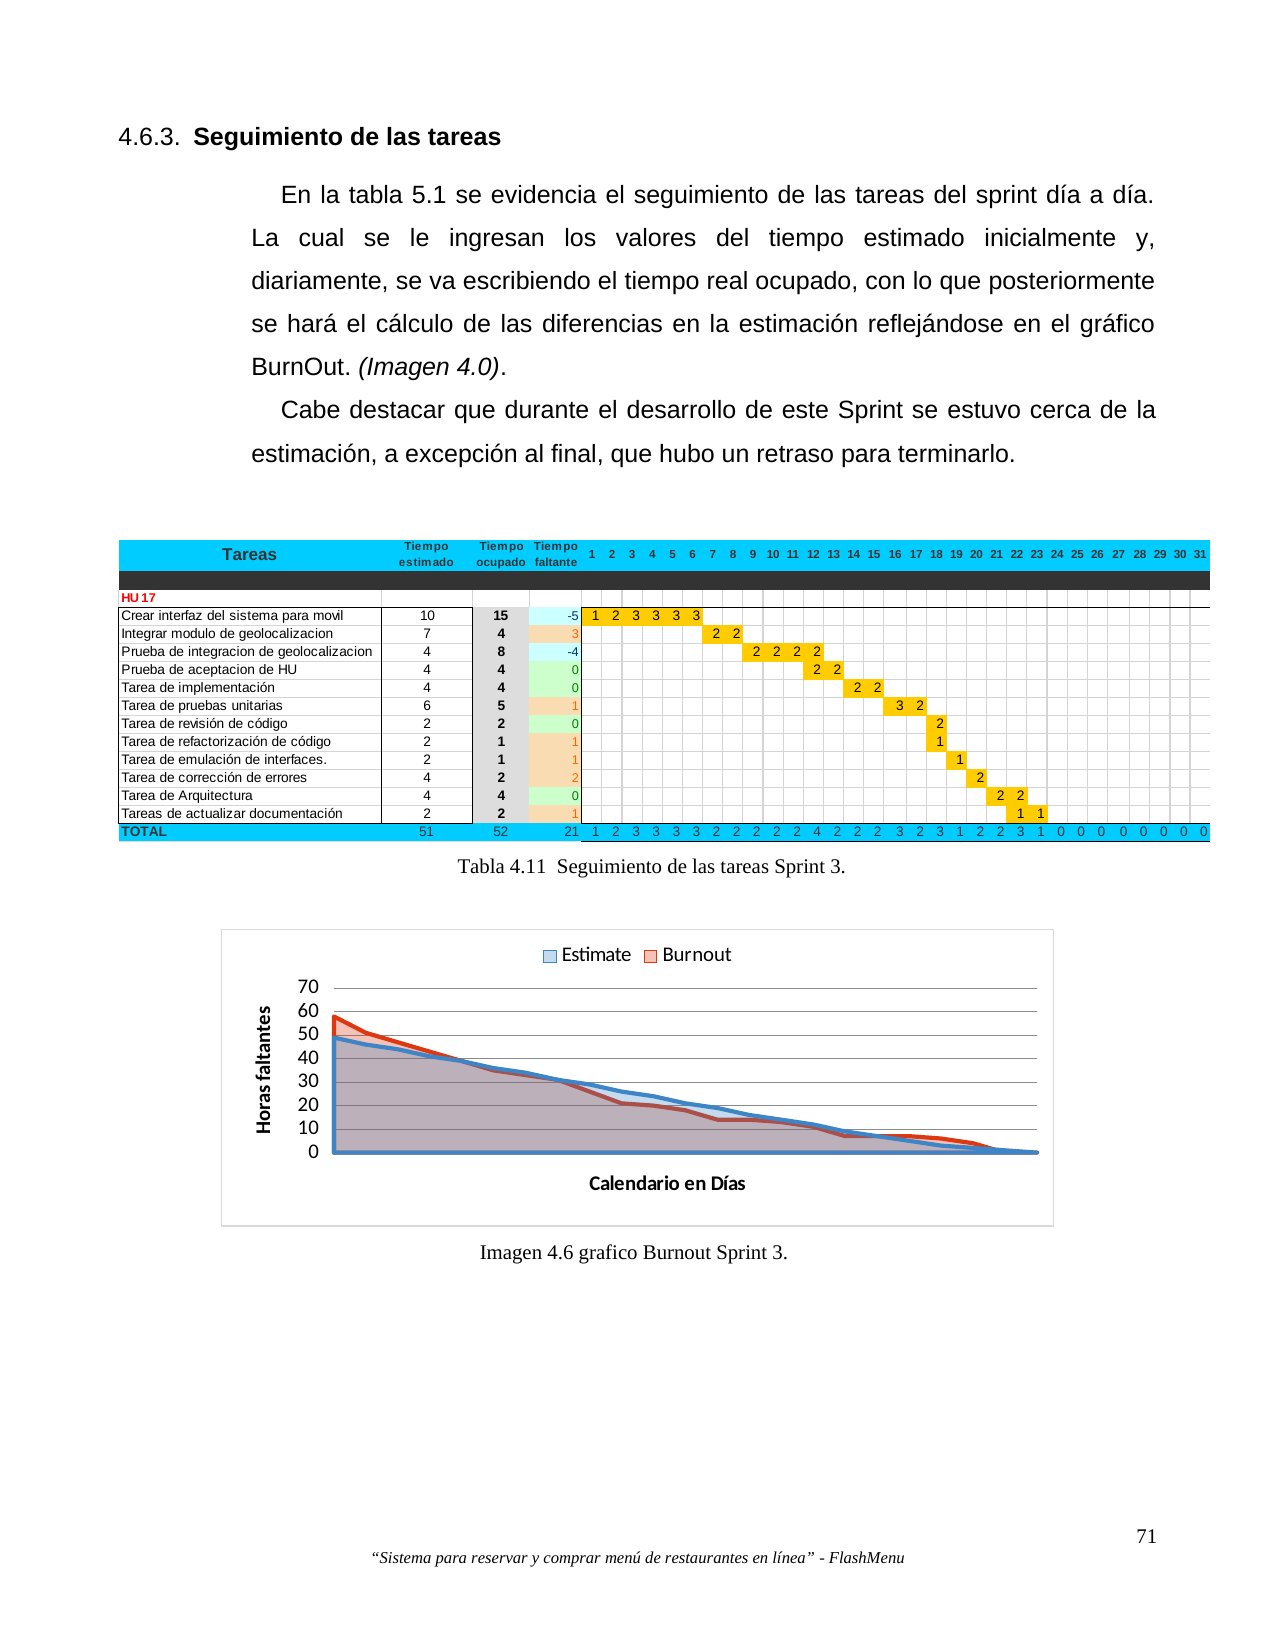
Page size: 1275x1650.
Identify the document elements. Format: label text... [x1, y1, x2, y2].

subtitle Seguimiento de las tareas [118, 122, 1157, 151]
text Cabe destacar que durante el desarrollo de este Sprint se estuvo cerca de la estimación, a excepción al final, que hubo un retraso para terminarlo. [251, 395, 1157, 467]
text En la tabla 5.1 se evidencia el seguimiento de las tareas del sprint día a día. La cual se le ingresan los valores del tiempo estimado inicialmente y, diariamente, se va escribiendo el tiempo real ocupado, con lo que posteriormente se hará el cálculo de las diferencias en la estimación reflejándose en el gráfico BurnOut. (Imagen 4.0). [251, 180, 1157, 381]
